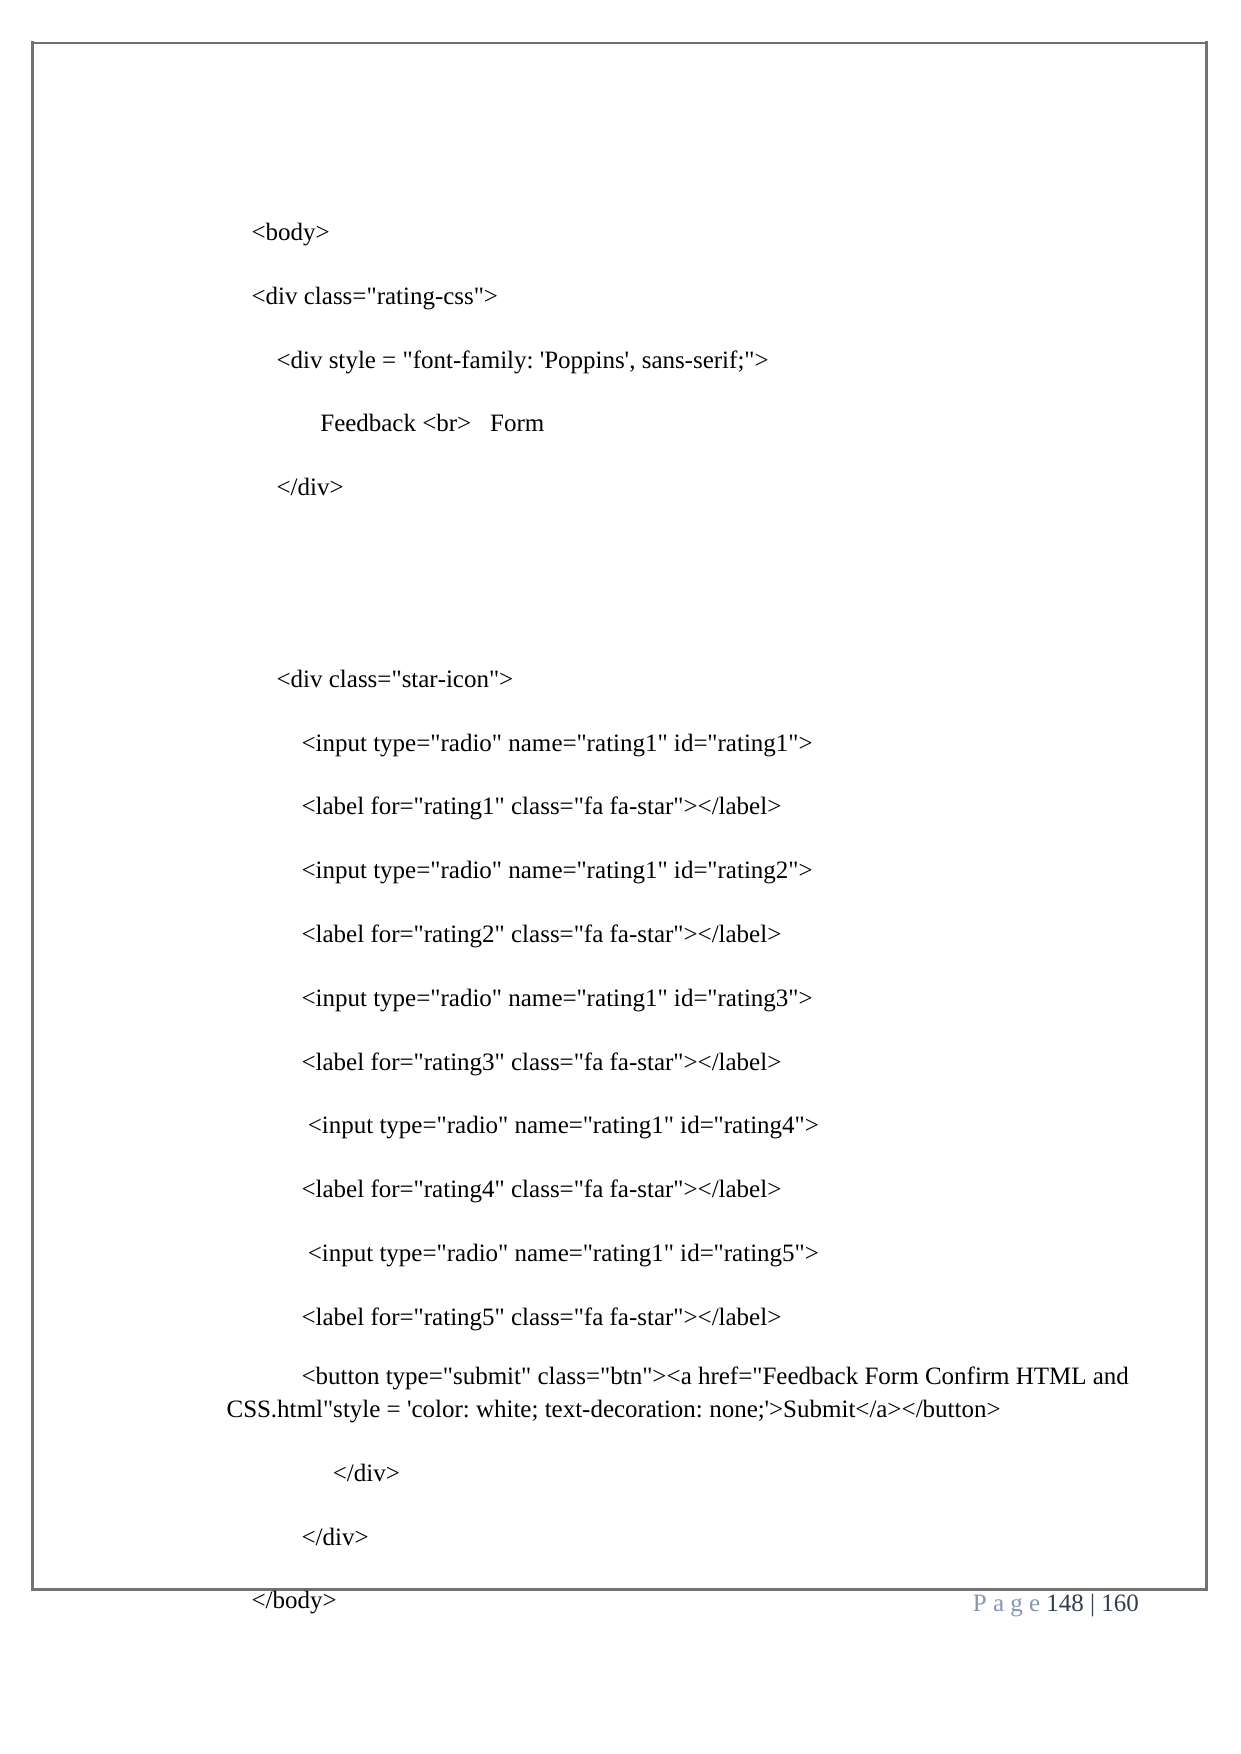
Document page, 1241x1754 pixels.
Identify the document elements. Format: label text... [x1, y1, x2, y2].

table_header <body> <div class="rating-css"> <div style = "font-family: 'Poppins', sans-serif;"> Feedback <br> Form </div> <div class="star-icon"> <input type="radio" name="rating1" id="rating1"> <label for="rating1" class="fa fa-star"></label> <input type="radio" name="rating1" id="rating2"> <label for="rating2" class="fa fa-star"></label> <input type="radio" name="rating1" id="rating3"> <label for="rating3" class="fa fa-star"></label> <input type="radio" name="rating1" id="rating4"> <label for="rating4" class="fa fa-star"></label> <input type="radio" name="rating1" id="rating5"> <label for="rating5" class="fa fa-star"></label> <button type="submit" class="btn"><a href="Feedback Form Confirm HTML and CSS.html"style = 'color: white; text-decoration: none;'>Submit</a></button> </div> </div> </body> </html> [34, 44, 1205, 1588]
